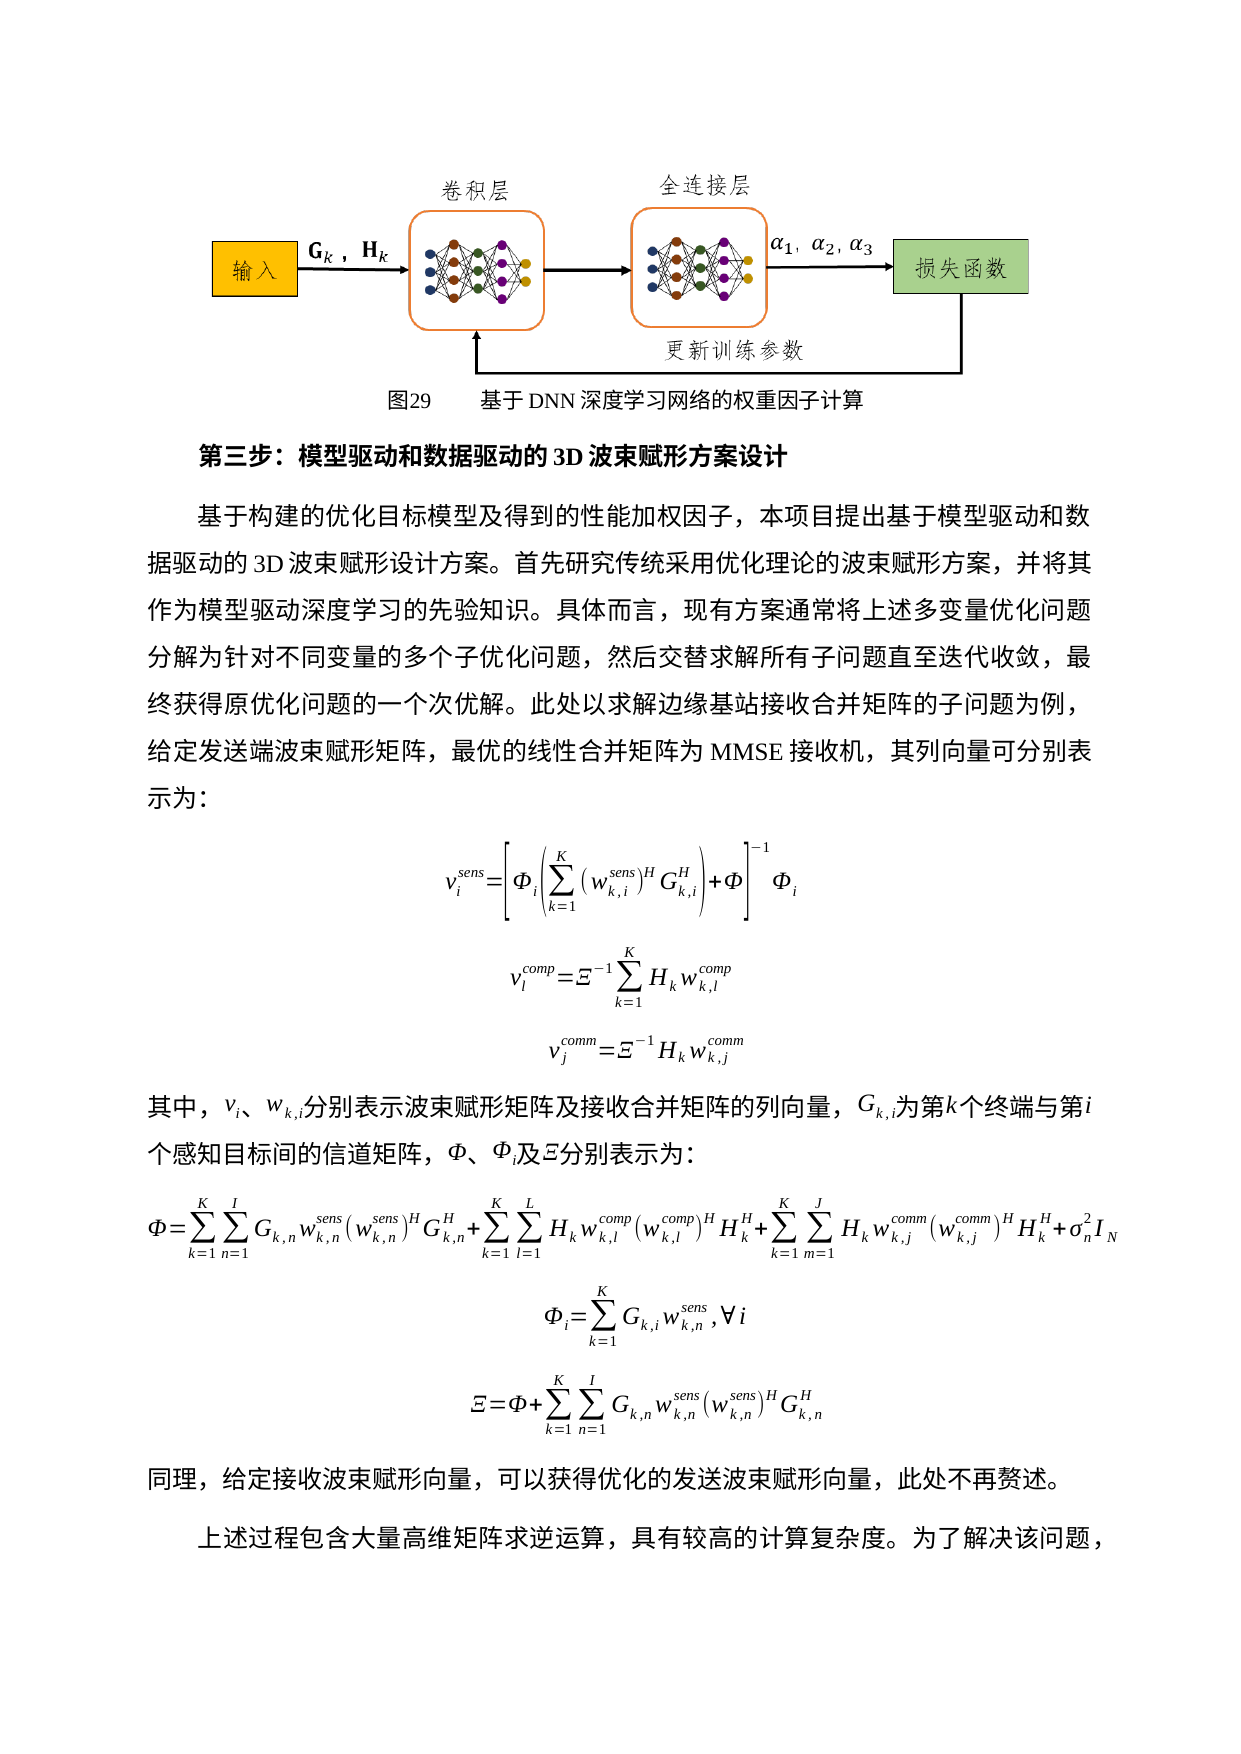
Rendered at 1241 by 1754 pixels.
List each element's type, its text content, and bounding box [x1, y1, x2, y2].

picture [211, 162, 1029, 377]
text 同理，给定接收波束赋形向量，可以获得优化的发送波束赋形向量，此处不再赘述。 [148, 1459, 1092, 1495]
text 基于构建的优化目标模型及得到的性能加权因子，本项目提出基于模型驱动和数据驱动的3D波束赋形设计方案。首先研究传统采用优化理论的波束赋形方案，并将其作为模型驱动深度学习的先验知识。具体而言，现有方案通常将上述多变量优化问题分解为针对不同变量的多个子优化问题，然后交替求解所有子问题直至迭代收敛，最终获得原优化问题的一个次优解。此处以求解边缘基站接收合并矩阵的子问题为例，给定发送端波束赋形矩阵，最优的线性合并矩阵为MMSE接收机，其列向量可分别表示为： [148, 496, 1092, 815]
text 其中，、分别表示波束赋形矩阵及接收合并矩阵的列向量，为第个终端与第个感知目标间的信道矩阵，、及分别表示为： [148, 1087, 1092, 1171]
text 第三步：模型驱动和数据驱动的3D波束赋形方案设计 [148, 436, 1092, 473]
list 基于DNN深度学习网络的权重因子计算 [159, 383, 1092, 414]
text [148, 1519, 1092, 1555]
